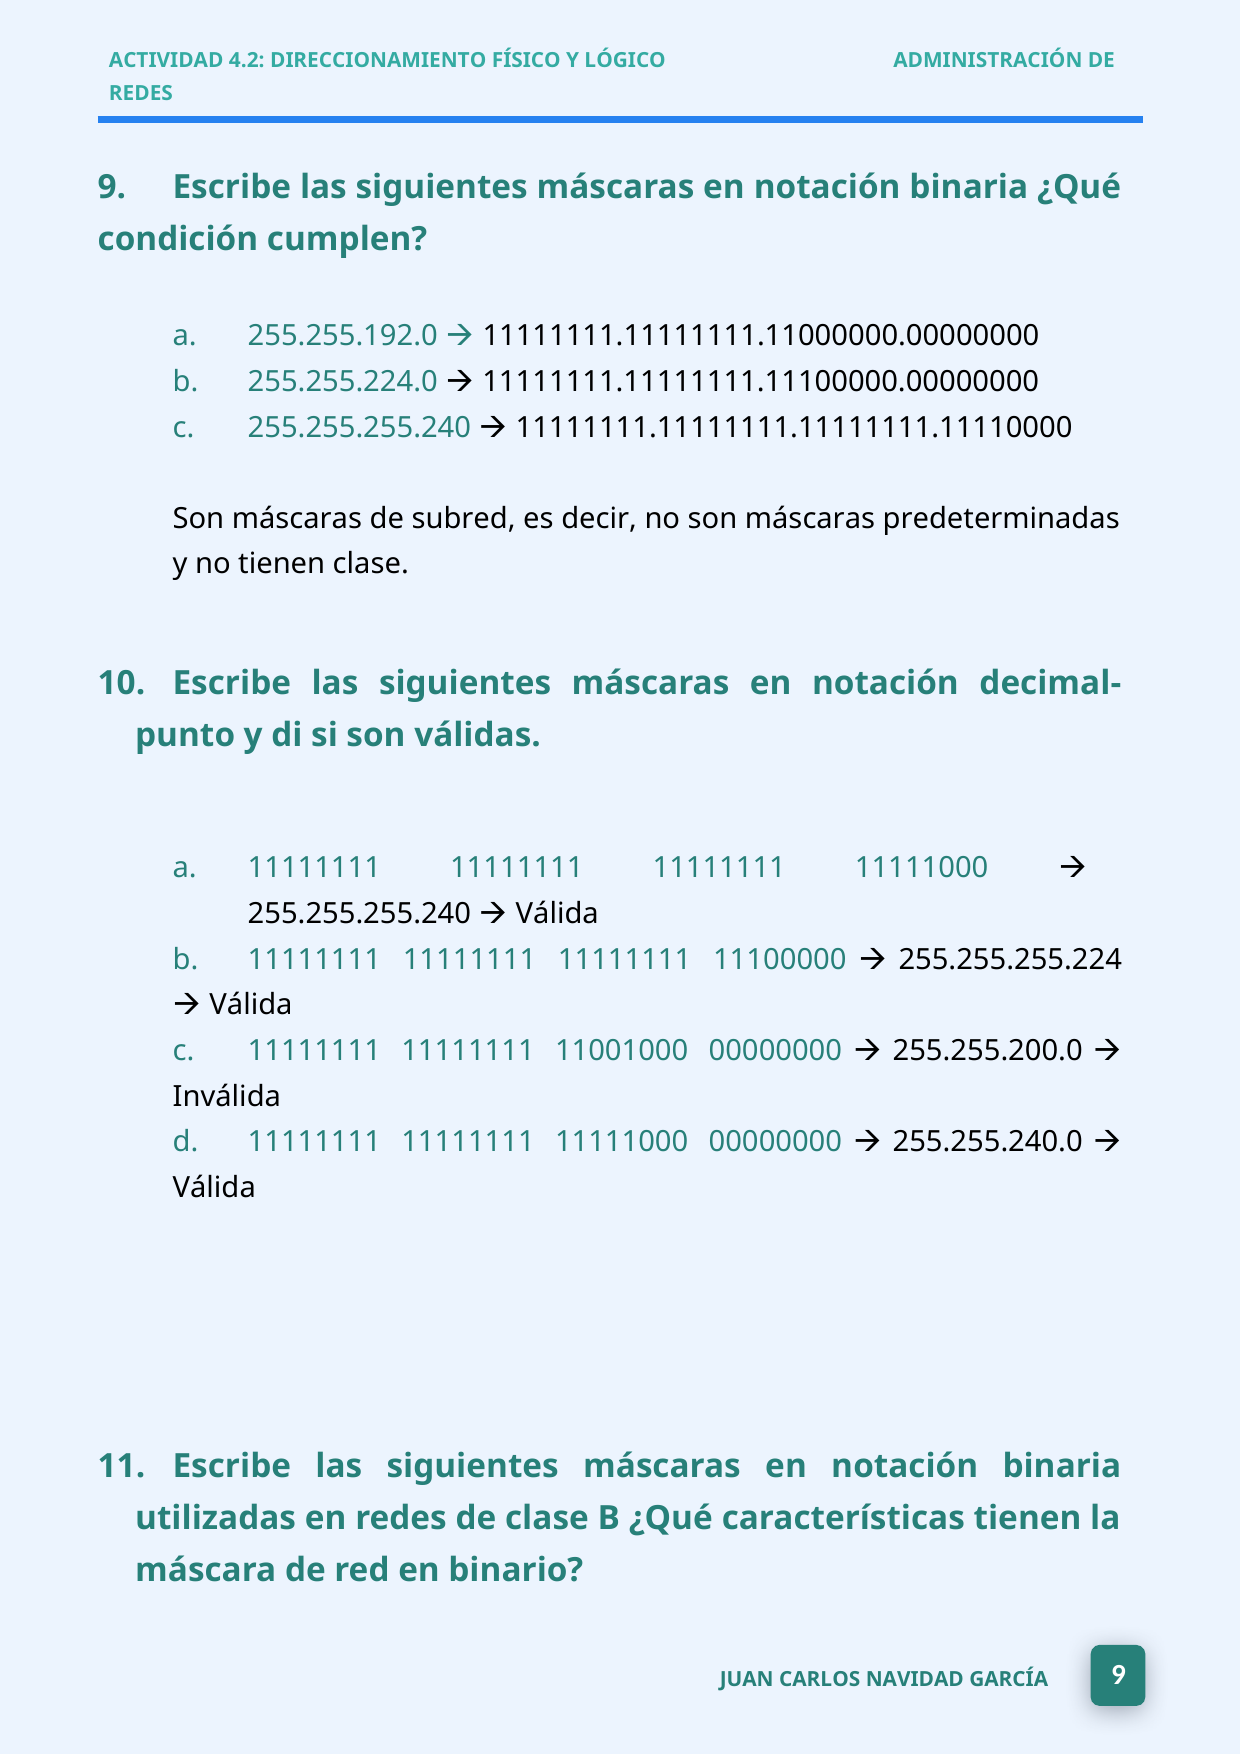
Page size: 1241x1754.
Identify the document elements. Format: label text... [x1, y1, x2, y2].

text b. 255.255.224.0 11111111.11111111.11100000.00000000 [172, 360, 1122, 400]
subtitle Escribe las siguientes máscaras en notación binaria utilizadas en redes de clase B ¿Qué características tienen la máscara de red en binario? [97, 1441, 1122, 1591]
text c. 255.255.255.240 11111111.11111111.11111111.11110000 [172, 406, 1122, 446]
subtitle Escribe las siguientes máscaras en notación decimal-punto y di si son válidas. [97, 659, 1122, 757]
text d. 11111111 11111111 11111000 00000000 255.255.240.0 Válida [172, 1121, 1122, 1206]
list 255.255.192.0 11111111.11111111.11000000.00000000 [172, 314, 1122, 354]
text c. 11111111 11111111 11001000 00000000 255.255.200.0 Inválida [172, 1029, 1122, 1114]
subtitle 9. Escribe las siguientes máscaras en notación binaria ¿Qué condición cumplen? [97, 163, 1122, 261]
text a. 11111111 11111111 11111111 11111000 255.255.255.240 Válida [172, 847, 1122, 932]
text Son máscaras de subred, es decir, no son máscaras predeterminadas y no tienen clase. [172, 497, 1122, 582]
text b. 11111111 11111111 11111111 11100000 255.255.255.224 Válida [172, 938, 1122, 1023]
